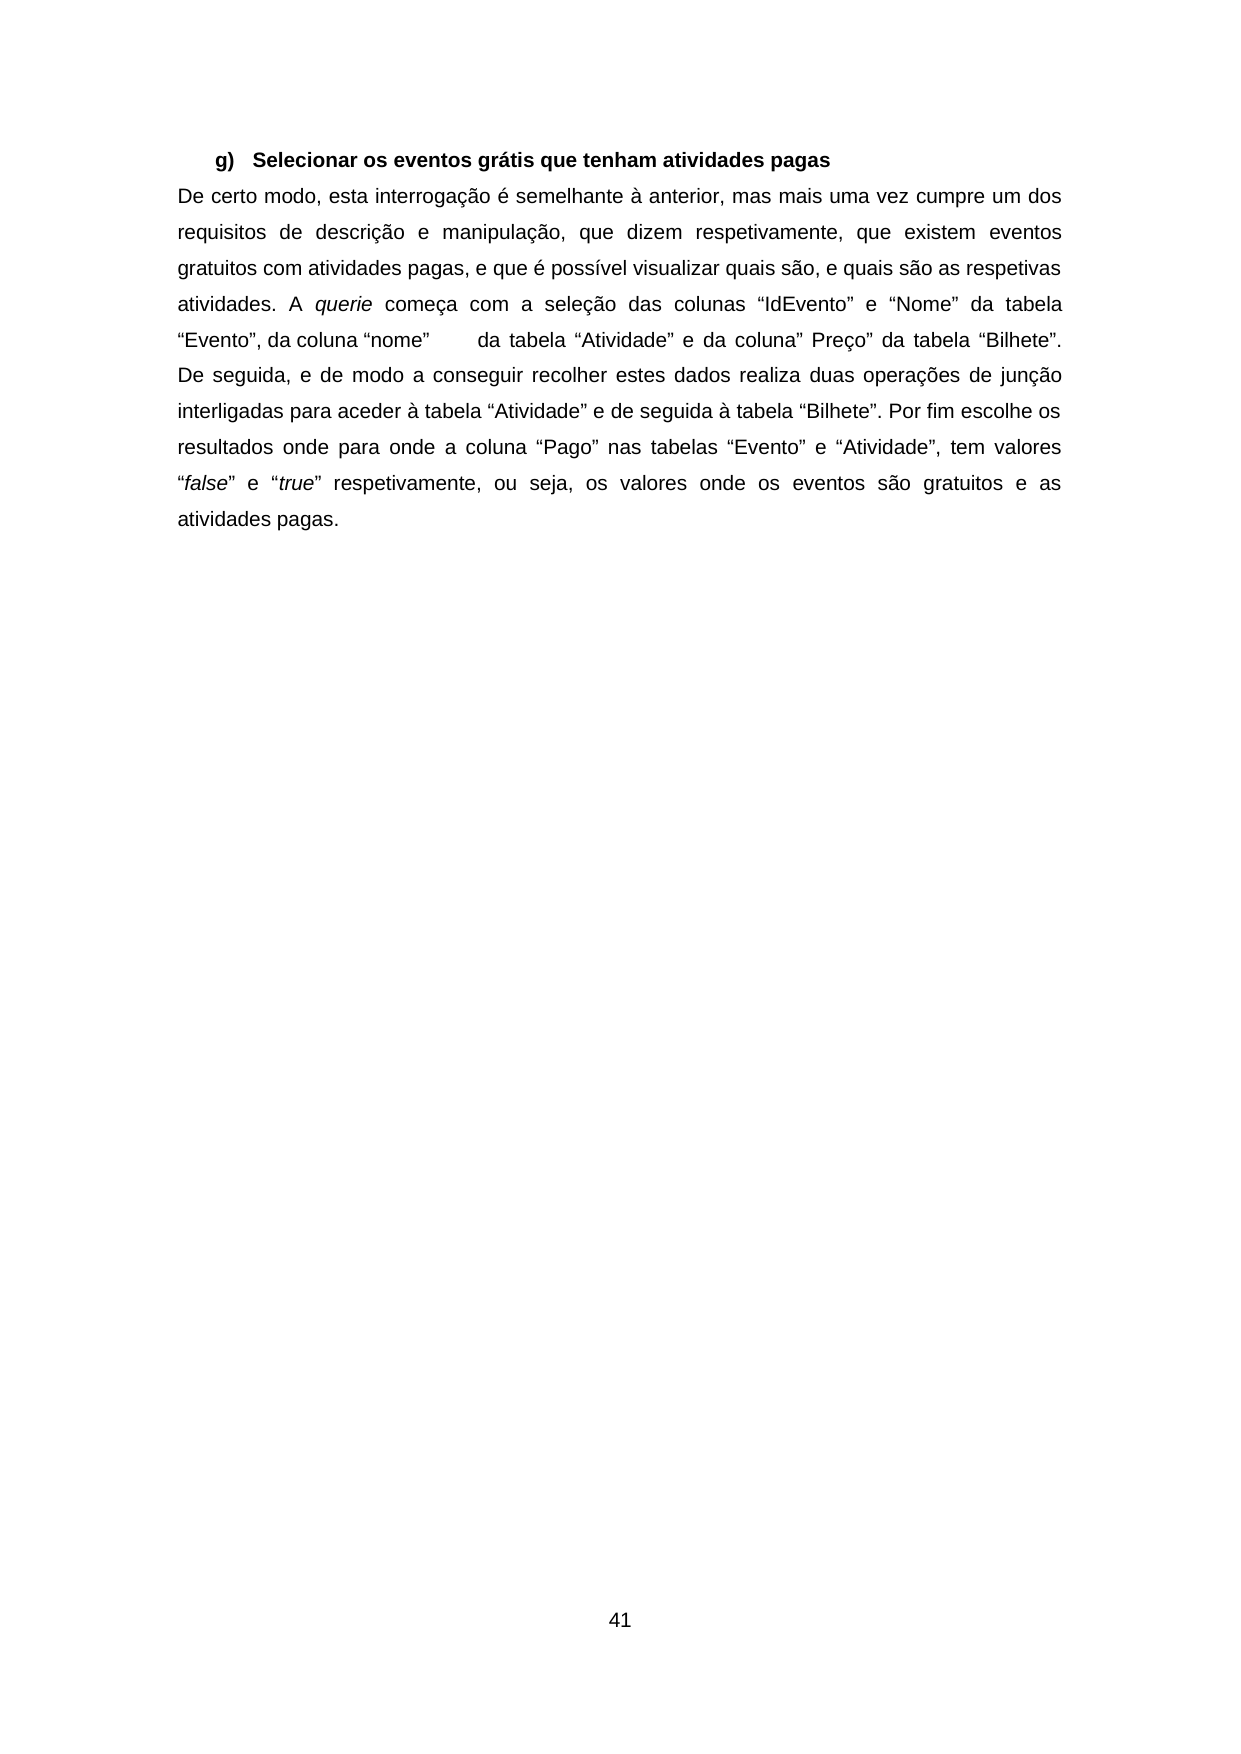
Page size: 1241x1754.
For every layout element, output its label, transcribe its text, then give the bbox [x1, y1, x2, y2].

text De certo modo, esta interrogação é semelhante à anterior, mas mais uma vez cumpre um dos requisitos de descrição e manipulação, que dizem respetivamente, que existem eventos gratuitos com atividades pagas, e que é possível visualizar quais são, e quais são as respetivas atividades. A querie começa com a seleção das colunas “IdEvento” e “Nome” da tabela “Evento”, da coluna “nome” da tabela “Atividade” e da coluna” Preço” da tabela “Bilhete”. De seguida, e de modo a conseguir recolher estes dados realiza duas operações de junção interligadas para aceder à tabela “Atividade” e de seguida à tabela “Bilhete”. Por fim escolhe os resultados onde para onde a coluna “Pago” nas tabelas “Evento” e “Atividade”, tem valores “false” e “true” respetivamente, ou seja, os valores onde os eventos são gratuitos e as atividades pagas. [177, 184, 1063, 531]
list Selecionar os eventos grátis que tenham atividades pagas [215, 148, 1063, 172]
